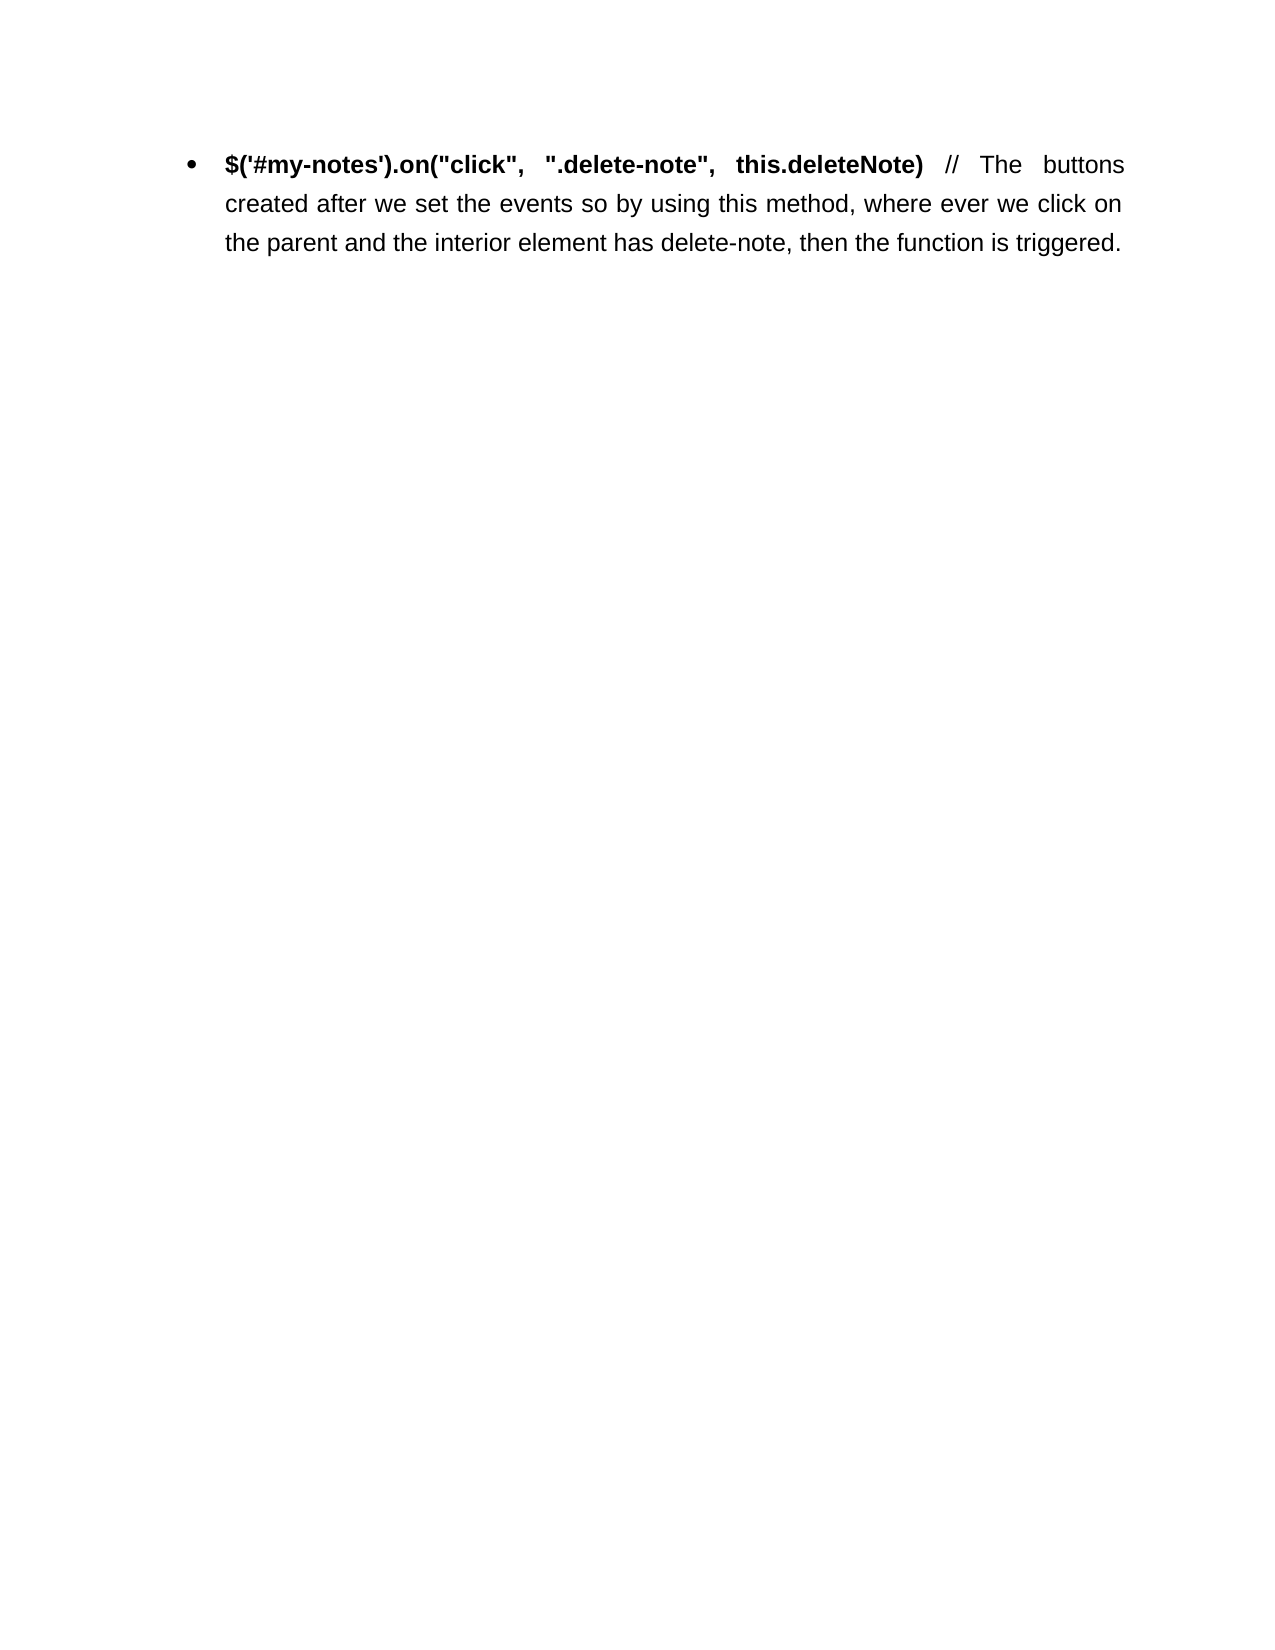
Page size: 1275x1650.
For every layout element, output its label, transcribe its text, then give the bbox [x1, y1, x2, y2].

text $('#my-notes').on("click", ".delete-note", this.deleteNote) // The buttons created after we set the events so by using this method, where ever we click on the parent and the interior element has delete-note, then the function is triggered. [187, 150, 1125, 256]
